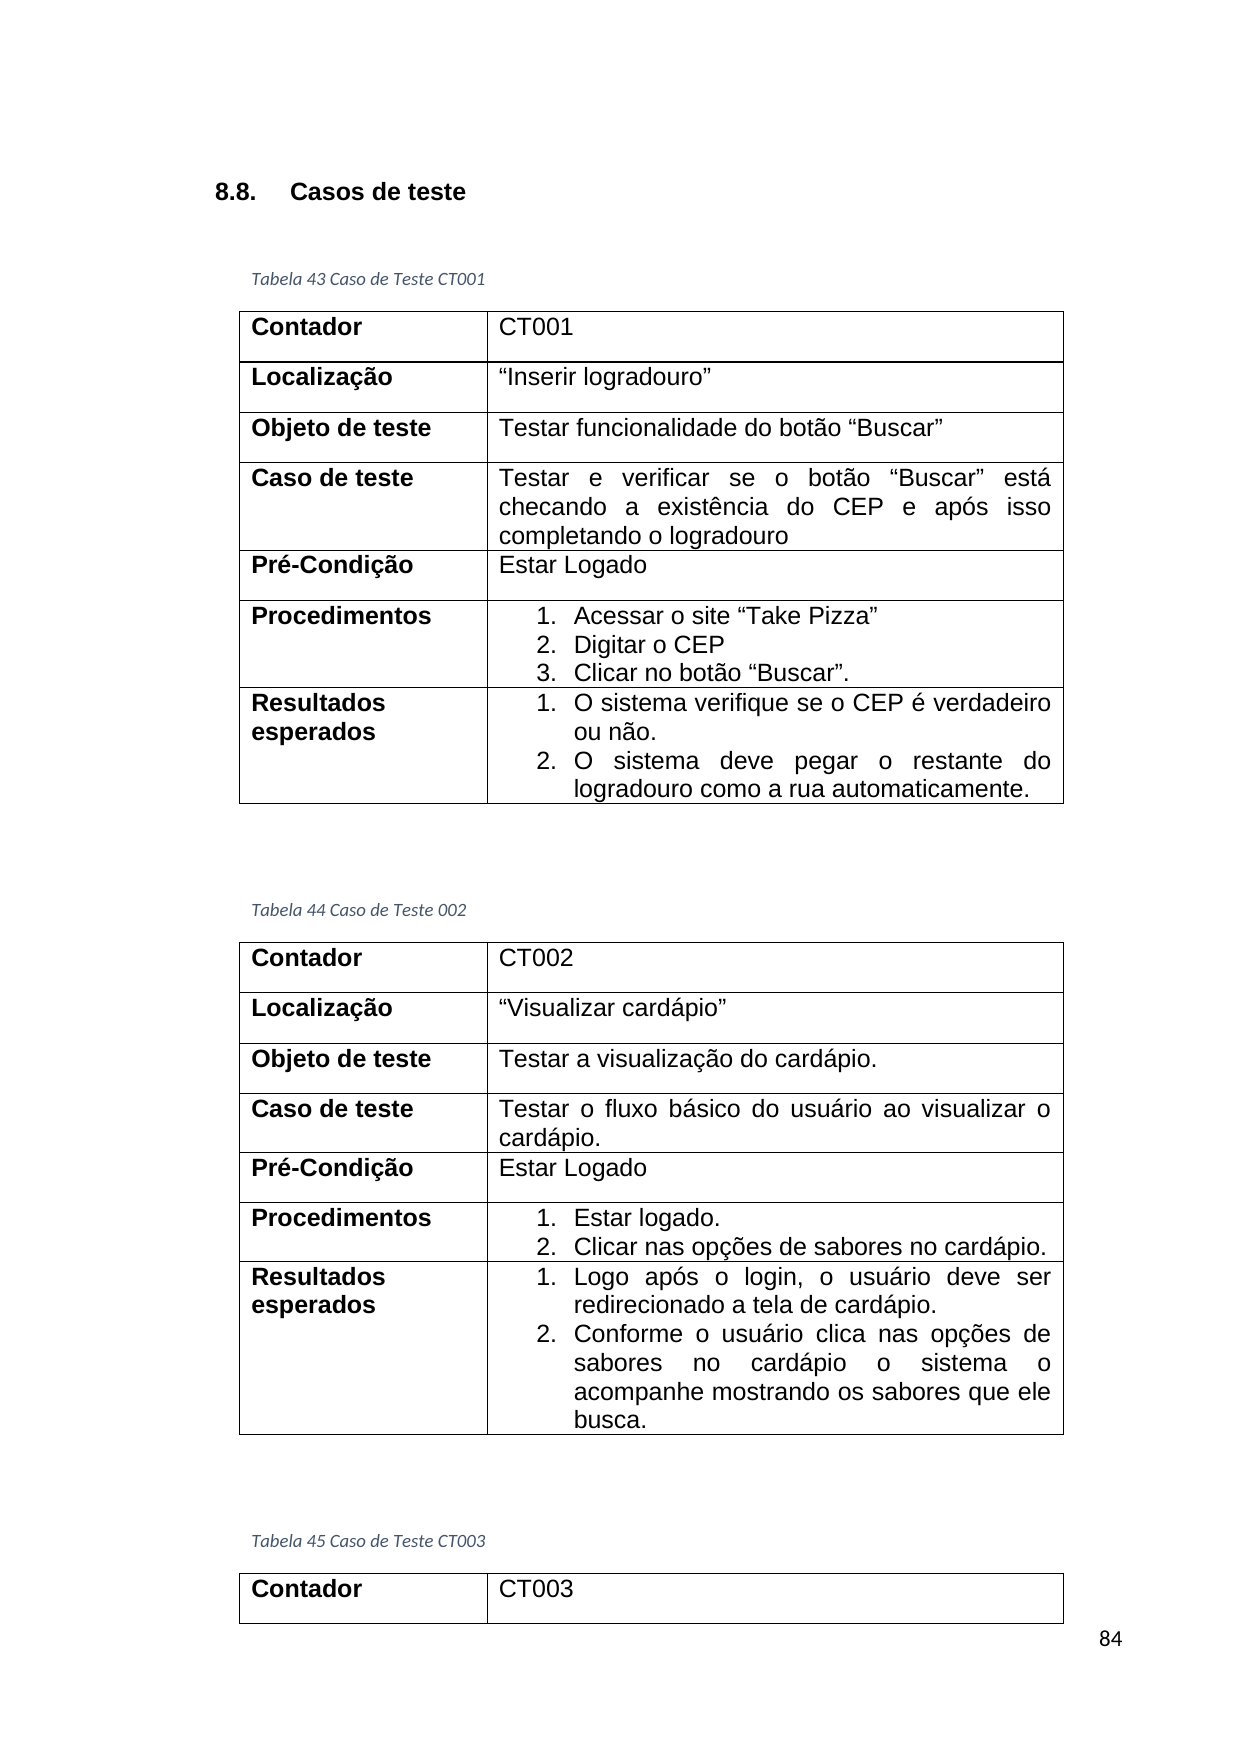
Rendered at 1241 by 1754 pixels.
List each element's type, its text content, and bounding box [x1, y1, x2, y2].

text Casos de teste [215, 177, 1122, 206]
table_cell “Inserir logradouro” [488, 363, 1063, 412]
table_cell Pré-Condição [240, 551, 487, 600]
table_header Contador [240, 312, 487, 361]
table_cell Estar Logado [488, 1153, 1063, 1202]
table_cell Procedimentos [240, 601, 487, 687]
table_cell Resultados esperados [240, 1262, 487, 1434]
table_cell Objeto de teste [240, 1044, 487, 1093]
table_cell Estar logado. Clicar nas opções de sabores no cardápio. [488, 1203, 1063, 1261]
table_cell Localização [240, 363, 487, 412]
table_header CT003 [488, 1574, 1063, 1623]
table_cell Logo após o login, o usuário deve ser redirecionado a tela de cardápio. Conforme o usuário clica nas opções de sabores no cardápio o sistema o acompanhe mostrando os sabores que ele busca. [488, 1262, 1063, 1434]
table_cell Objeto de teste [240, 413, 487, 462]
table_cell Testar funcionalidade do botão “Buscar” [488, 413, 1063, 462]
table_cell Acessar o site “Take Pizza” Digitar o CEP Clicar no botão “Buscar”. [488, 601, 1063, 687]
table_header CT002 [488, 943, 1063, 992]
table_header Contador [240, 943, 487, 992]
table_cell Testar o fluxo básico do usuário ao visualizar o cardápio. [488, 1094, 1063, 1152]
table_cell Pré-Condição [240, 1153, 487, 1202]
table_cell Resultados esperados [240, 688, 487, 803]
table_cell Localização [240, 993, 487, 1043]
table_cell “Visualizar cardápio” [488, 993, 1063, 1043]
table_cell Caso de teste [240, 463, 487, 549]
table_cell Estar Logado [488, 551, 1063, 600]
table_cell Testar a visualização do cardápio. [488, 1044, 1063, 1093]
table_cell Caso de teste [240, 1094, 487, 1152]
table_cell Procedimentos [240, 1203, 487, 1261]
table_cell O sistema verifique se o CEP é verdadeiro ou não. O sistema deve pegar o restante do logradouro como a rua automaticamente. [488, 688, 1063, 803]
table_cell Testar e verificar se o botão “Buscar” está checando a existência do CEP e após isso completando o logradouro [488, 463, 1063, 549]
table_header CT001 [488, 312, 1063, 361]
table_header Contador [240, 1574, 487, 1623]
